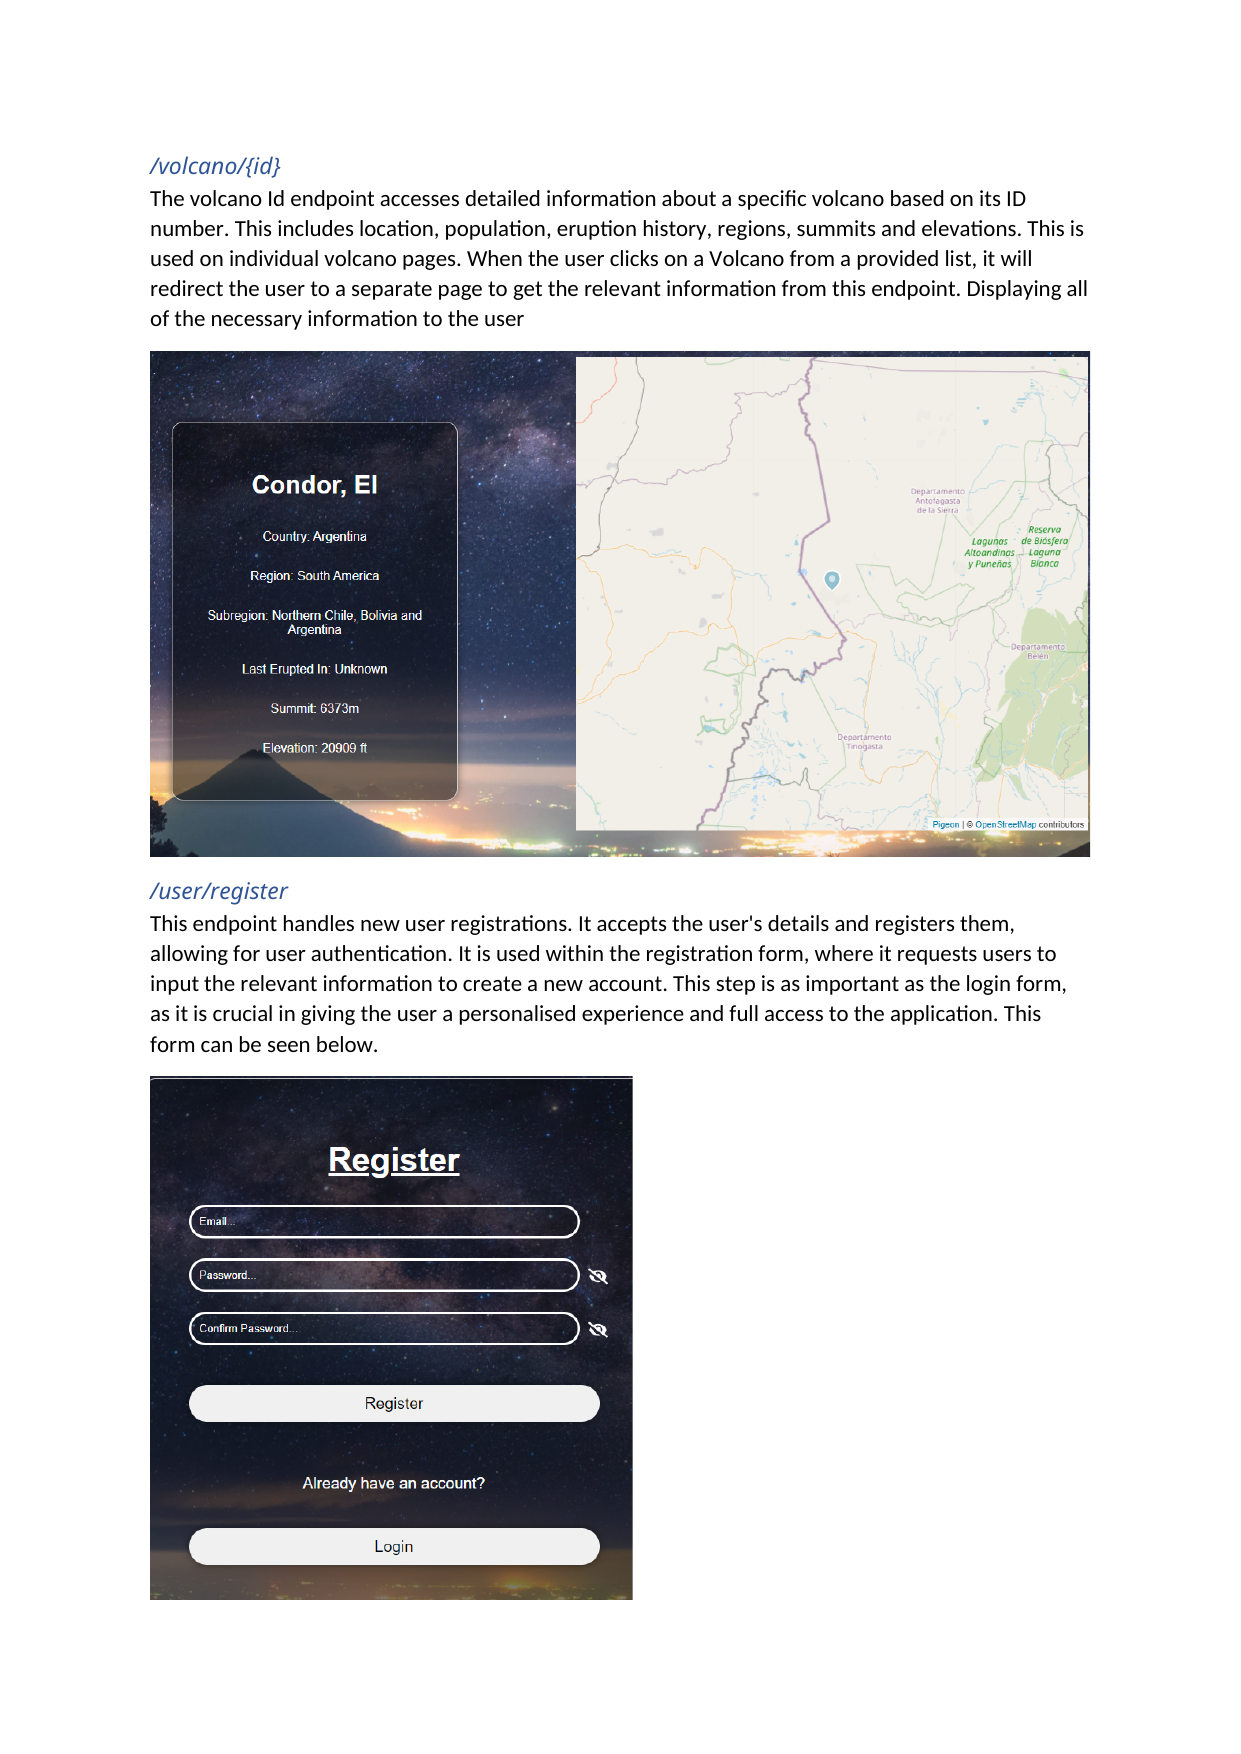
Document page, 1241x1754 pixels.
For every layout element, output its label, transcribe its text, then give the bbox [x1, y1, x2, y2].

text The volcano Id endpoint accesses detailed information about a specific volcano based on its ID number. This includes location, population, eruption history, regions, summits and elevations. This is used on individual volcano pages. When the user clicks on a Volcano from a provided list, it will redirect the user to a separate page to get the relevant information from this endpoint. Displaying all of the necessary information to the user [150, 184, 1090, 333]
picture [150, 1076, 633, 1600]
subtitle /volcano/{id} [150, 150, 1090, 181]
subtitle /user/register [150, 875, 1090, 906]
text This endpoint handles new user registrations. It accepts the user's details and registers them, allowing for user authentication. It is used within the registration form, where it requests users to input the relevant information to create a new account. This step is as important as the login form, as it is crucial in giving the user a personalised experience and full access to the application. This form can be seen below. [150, 909, 1090, 1058]
picture [150, 351, 1091, 857]
